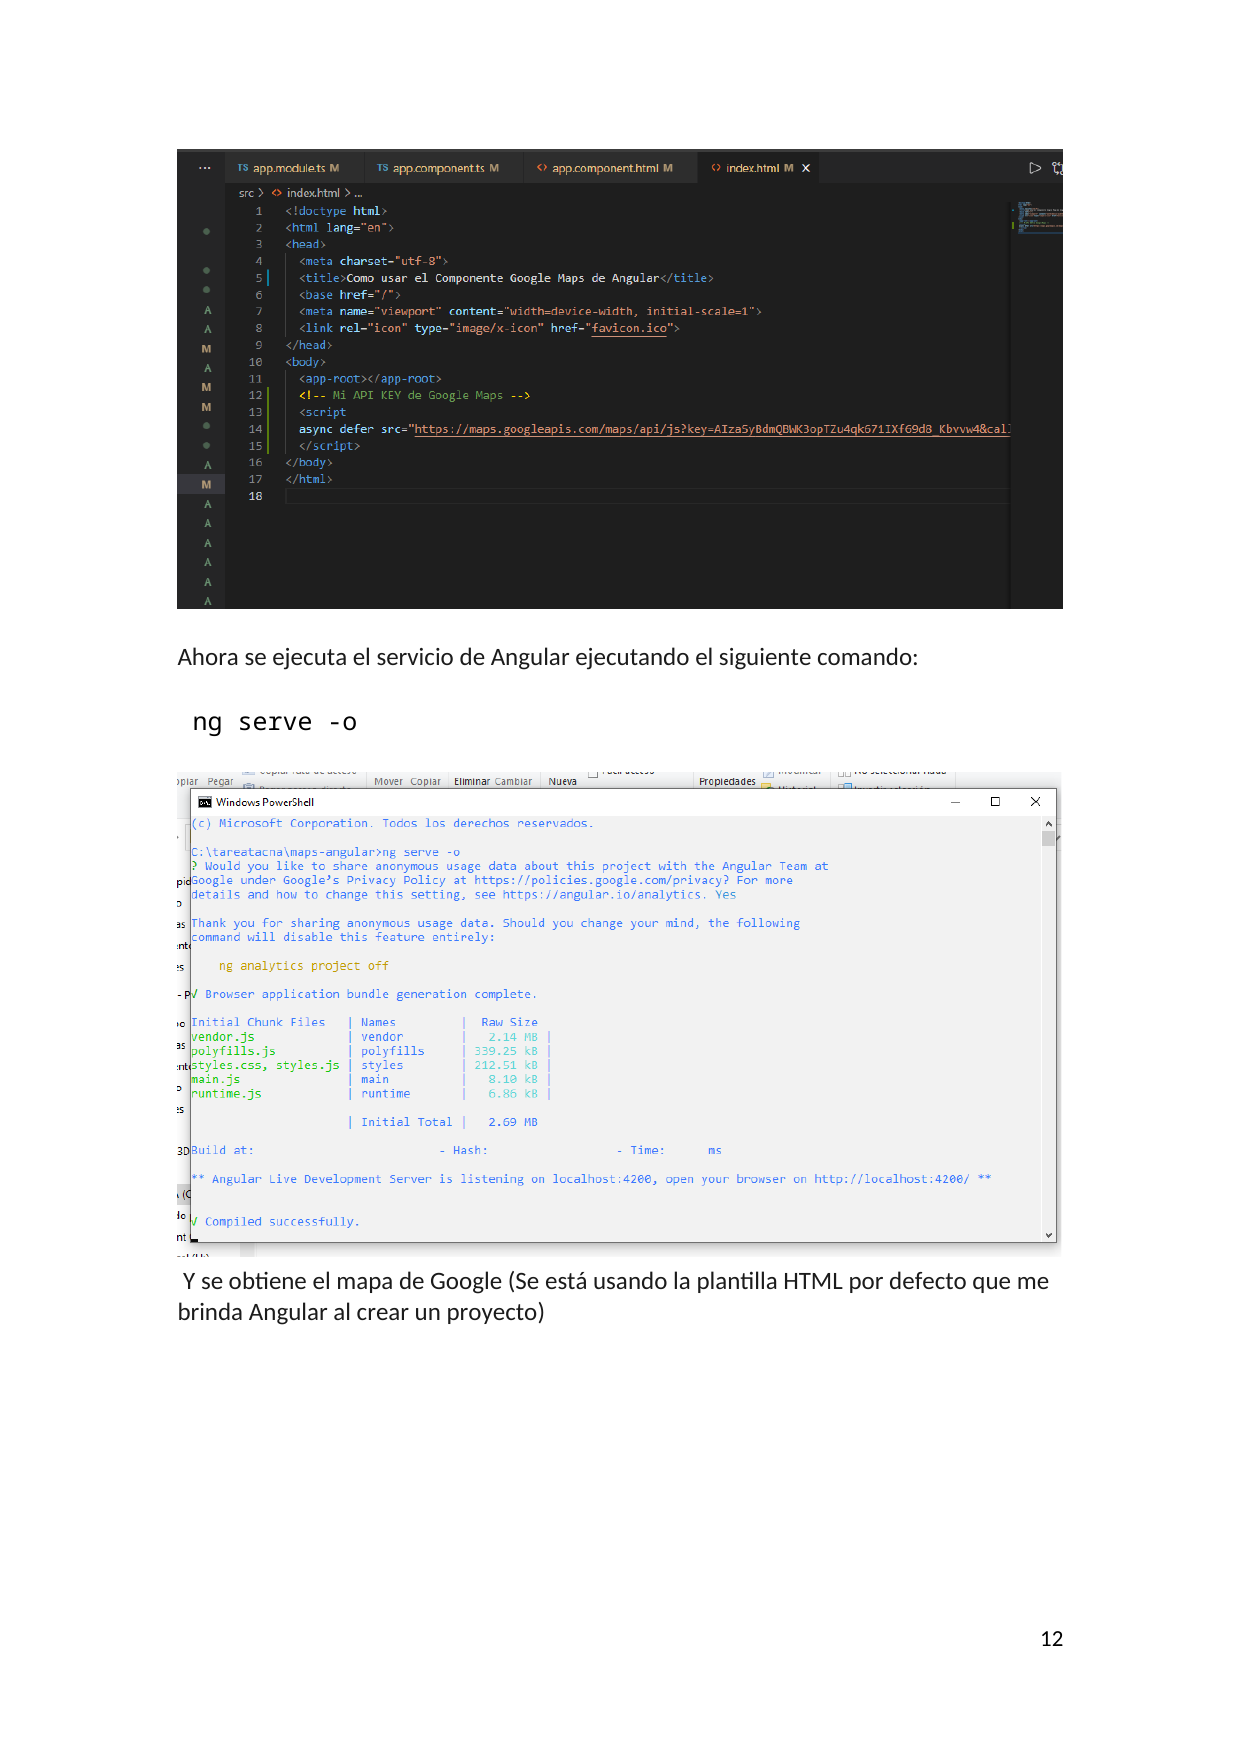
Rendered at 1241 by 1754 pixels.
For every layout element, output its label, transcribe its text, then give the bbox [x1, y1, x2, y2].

picture [177, 149, 1063, 609]
table_header ng serve -o [176, 703, 1063, 1265]
text Y se obtiene el mapa de Google (Se está usando la plantilla HTML por defecto que me brinda Angular al crear un proyecto) [177, 1265, 1063, 1326]
picture [177, 772, 1062, 1257]
text Ahora se ejecuta el servicio de Angular ejecutando el siguiente comando: [177, 641, 1063, 671]
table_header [176, 148, 1063, 641]
